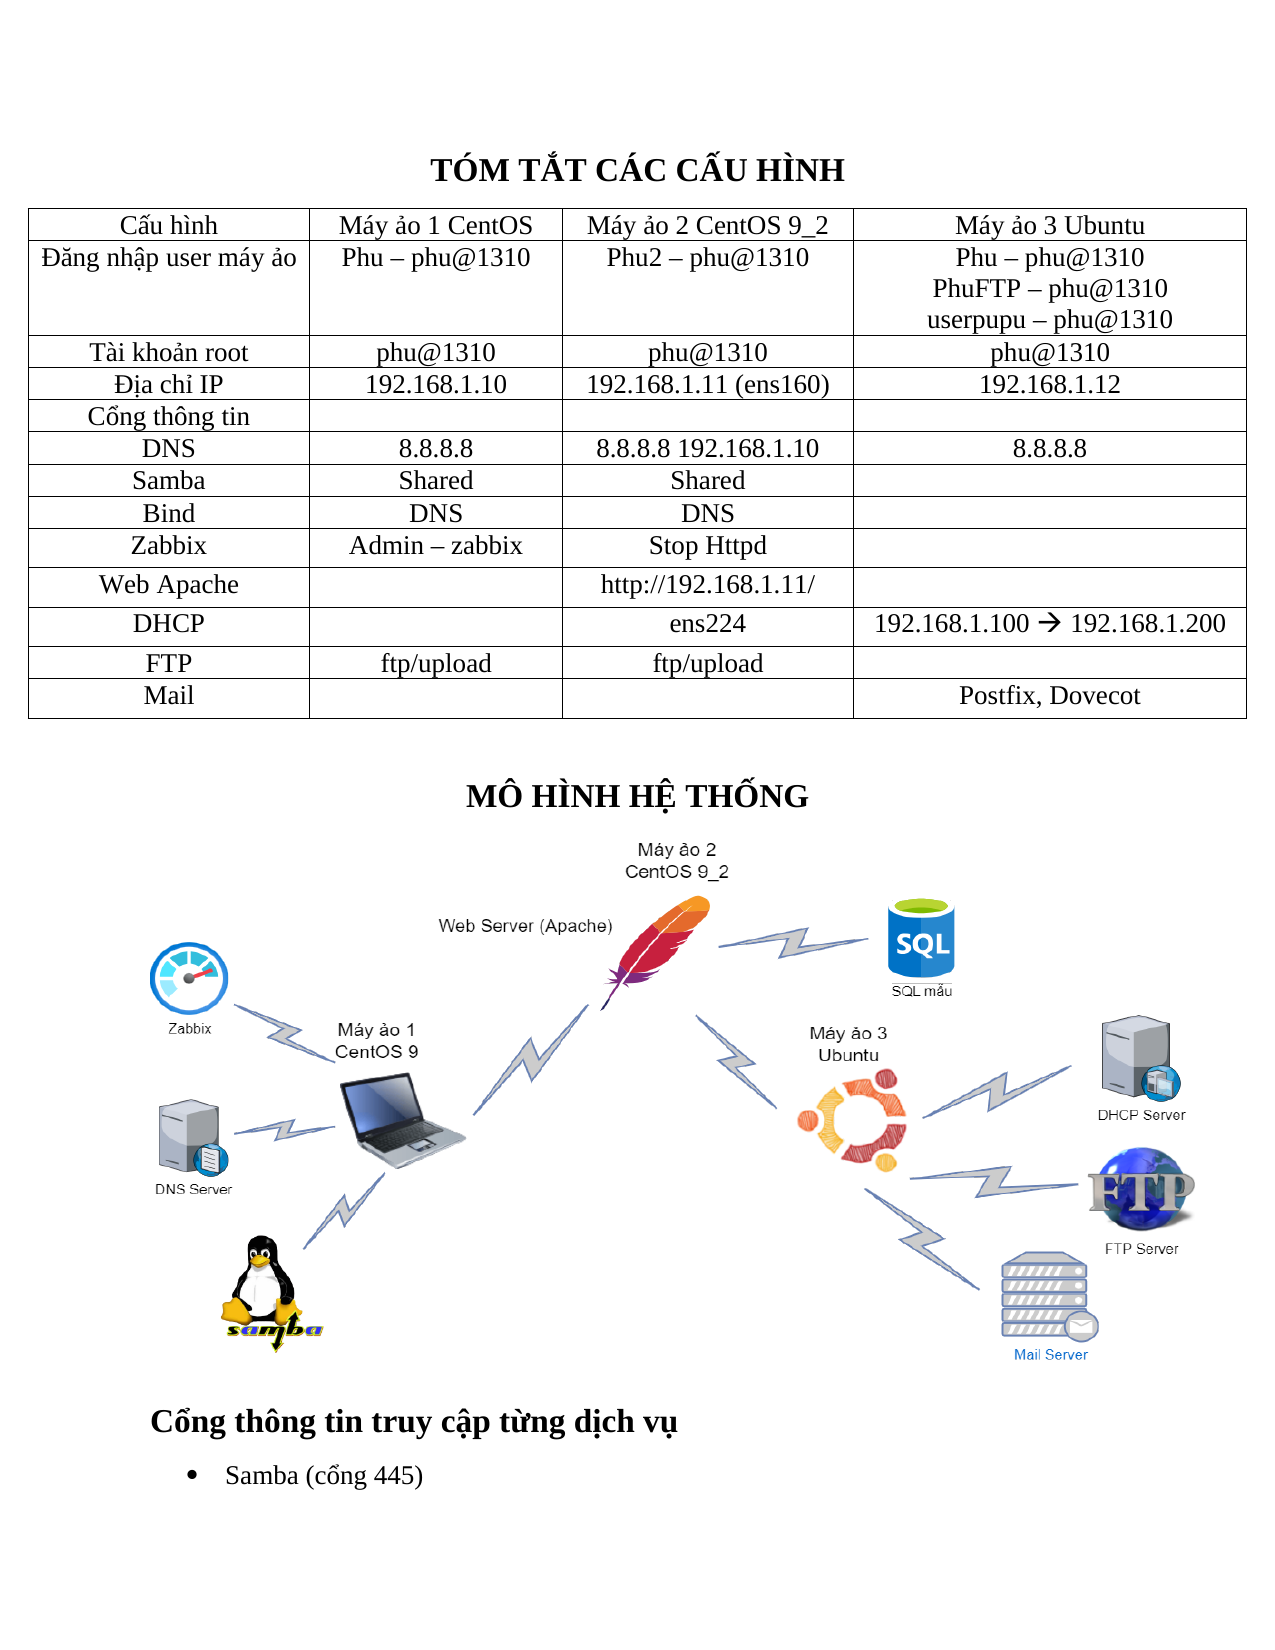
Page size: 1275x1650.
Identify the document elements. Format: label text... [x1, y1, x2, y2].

table_cell 8.8.8.8 [854, 432, 1246, 463]
table_cell Cổng thông tin [29, 400, 309, 431]
table_cell Tài khoản root [29, 336, 309, 367]
table_cell Địa chỉ IP [29, 368, 309, 399]
table_cell Phu2 – phu@1310 [563, 241, 853, 335]
table_cell Zabbix [29, 529, 309, 567]
table_header Máy ảo 3 Ubuntu [854, 209, 1246, 240]
table_cell [854, 568, 1246, 607]
table_cell [854, 529, 1246, 567]
table_cell Phu – phu@1310 [310, 241, 562, 335]
table_cell 192.168.1.12 [854, 368, 1246, 399]
table_cell Admin – zabbix [310, 529, 562, 567]
table_cell Shared [310, 465, 562, 496]
table_cell [854, 400, 1246, 431]
table_cell Postfix, Dovecot [854, 679, 1246, 717]
text TÓM TẮT CÁC CẤU HÌNH [150, 150, 1125, 188]
table_cell DNS [563, 497, 853, 528]
table_cell DHCP [29, 608, 309, 646]
table_cell phu@1310 [310, 336, 562, 367]
text MÔ HÌNH HỆ THỐNG [150, 777, 1125, 815]
table_cell phu@1310 [854, 336, 1246, 367]
table_cell [310, 400, 562, 431]
table_cell FTP [29, 647, 309, 678]
list Samba (cổng 445) [187, 1459, 1125, 1490]
table_cell [310, 608, 562, 646]
table_cell ftp/upload [563, 647, 853, 678]
table_cell Stop Httpd [563, 529, 853, 567]
table_header Cấu hình [29, 209, 309, 240]
picture [150, 834, 1196, 1382]
text Cổng thông tin truy cập từng dịch vụ [150, 1401, 1125, 1439]
table_cell DNS [310, 497, 562, 528]
table_cell Mail [29, 679, 309, 717]
table_cell Bind [29, 497, 309, 528]
table_cell [563, 679, 853, 717]
table_cell Web Apache [29, 568, 309, 607]
table_cell [310, 679, 562, 717]
table_cell Phu – phu@1310 PhuFTP – phu@1310 userpupu – phu@1310 [854, 241, 1246, 335]
table_cell ftp/upload [310, 647, 562, 678]
table_cell [854, 647, 1246, 678]
table_cell phu@1310 [563, 336, 853, 367]
table_cell 192.168.1.10 [310, 368, 562, 399]
table_header Máy ảo 2 CentOS 9_2 [563, 209, 853, 240]
table_cell [854, 465, 1246, 496]
table_cell Đăng nhập user máy ảo [29, 241, 309, 335]
table_cell [854, 497, 1246, 528]
table_cell ens224 [563, 608, 853, 646]
table_cell 8.8.8.8 192.168.1.10 [563, 432, 853, 463]
table_cell Shared [563, 465, 853, 496]
table_cell [563, 400, 853, 431]
table_cell [310, 568, 562, 607]
table_cell 192.168.1.100 192.168.1.200 [854, 608, 1246, 646]
table_header Máy ảo 1 CentOS [310, 209, 562, 240]
table_cell DNS [29, 432, 309, 463]
table_cell 8.8.8.8 [310, 432, 562, 463]
table_cell Samba [29, 465, 309, 496]
table_cell http://192.168.1.11/ [563, 568, 853, 607]
table_cell 192.168.1.11 (ens160) [563, 368, 853, 399]
